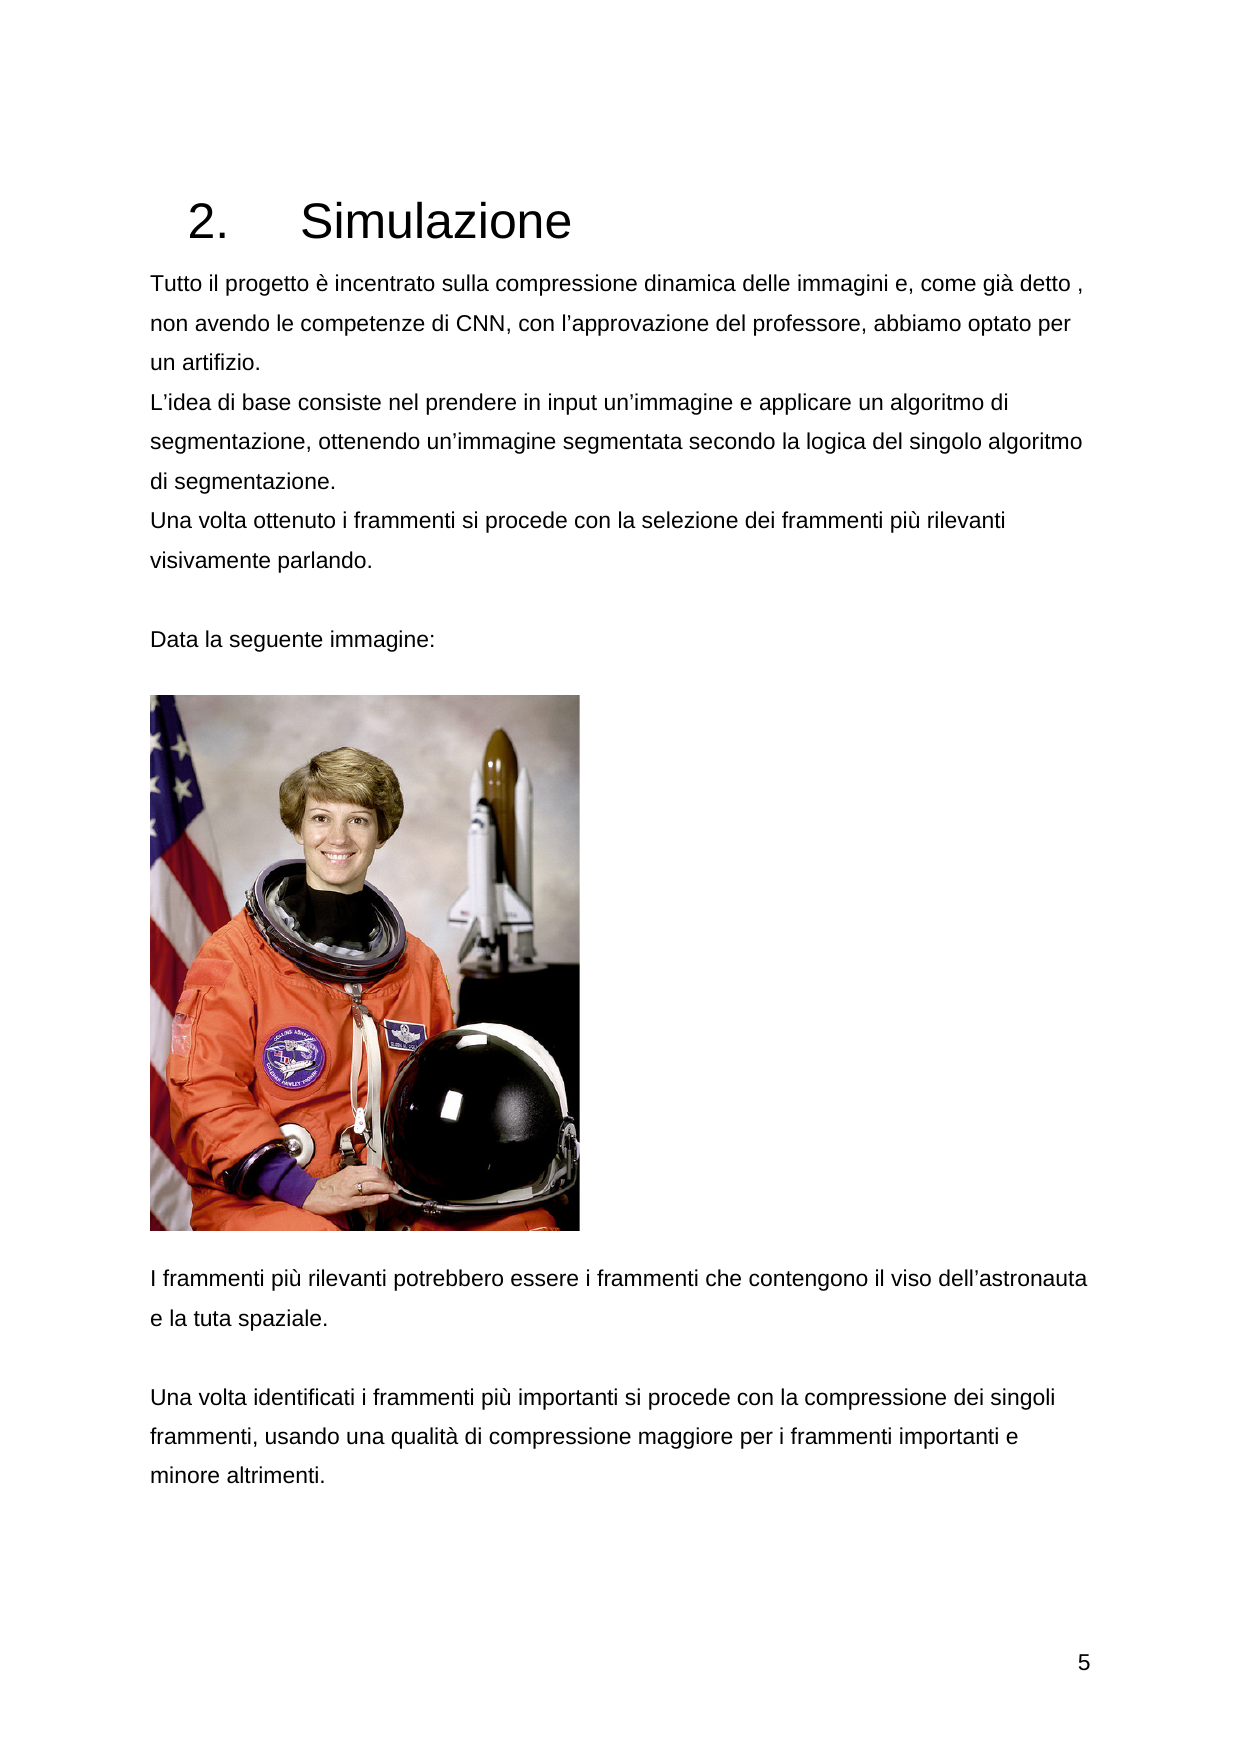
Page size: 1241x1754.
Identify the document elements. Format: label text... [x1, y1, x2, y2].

text Tutto il progetto è incentrato sulla compressione dinamica delle immagini e, come già detto , non avendo le competenze di CNN, con l’approvazione del professore, abbiamo optato per un artifizio. [150, 270, 1090, 376]
subtitle Simulazione [187, 192, 1090, 249]
text Una volta identificati i frammenti più importanti si procede con la compressione dei singoli frammenti, usando una qualità di compressione maggiore per i frammenti importanti e minore altrimenti. [150, 1383, 1090, 1489]
text Una volta ottenuto i frammenti si procede con la selezione dei frammenti più rilevanti visivamente parlando. [150, 507, 1090, 573]
text I frammenti più rilevanti potrebbero essere i frammenti che contengono il viso dell’astronauta e la tuta spaziale. [150, 1265, 1090, 1331]
text L’idea di base consiste nel prendere in input un’immagine e applicare un algoritmo di segmentazione, ottenendo un’immagine segmentata secondo la logica del singolo algoritmo di segmentazione. [150, 389, 1090, 494]
picture [150, 695, 580, 1231]
text Data la seguente immagine: [150, 626, 1090, 652]
